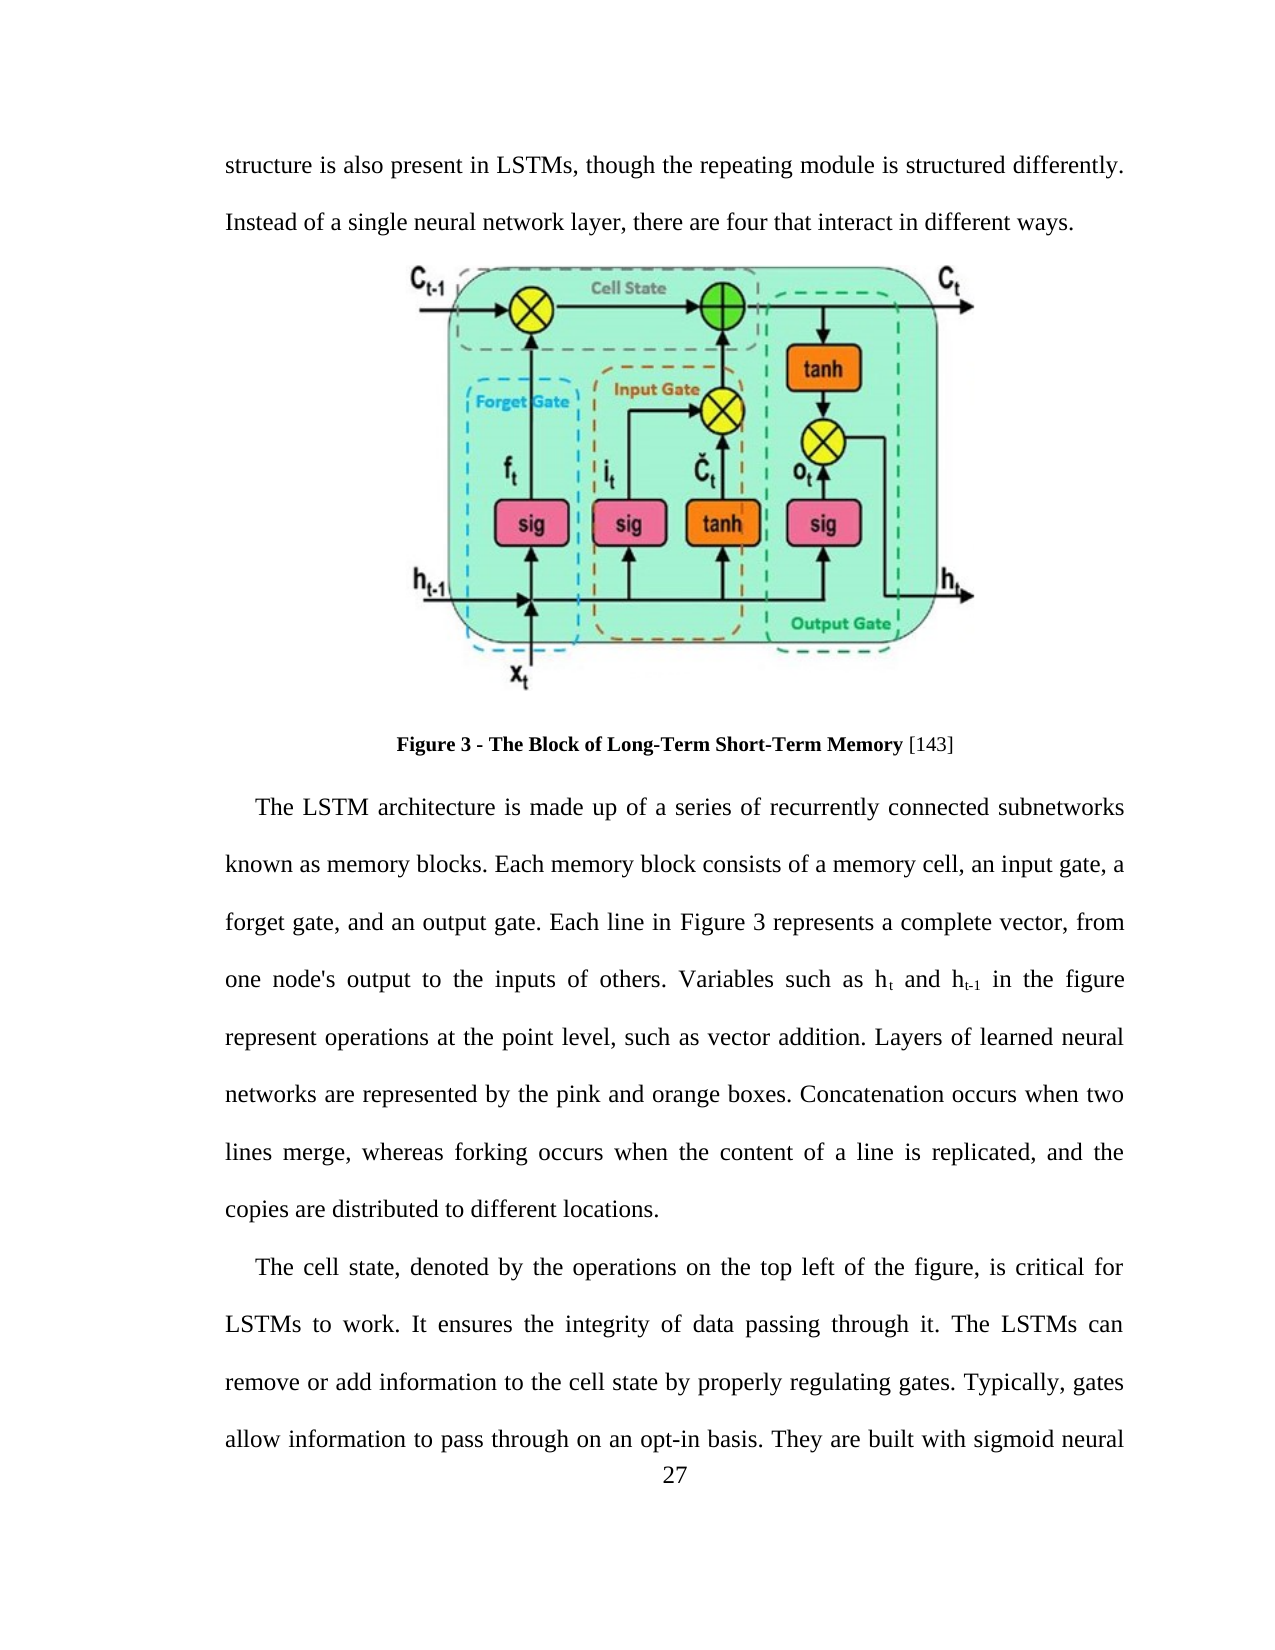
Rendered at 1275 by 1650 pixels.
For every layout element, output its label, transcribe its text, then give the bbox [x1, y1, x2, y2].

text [225, 1252, 1125, 1453]
text The LSTM architecture is made up of a series of recurrently connected subnetworks known as memory blocks. Each memory block consists of a memory cell, an input gate, a forget gate, and an output gate. Each line in Figure 3 represents a complete vector, from one node's output to the inputs of others. Variables such as ht and ht-1 in the figure represent operations at the point level, such as vector addition. Layers of learned neural networks are represented by the pink and orange boxes. Concatenation occurs when two lines merge, whereas forking occurs when the content of a line is replicated, and the copies are distributed to different locations. [225, 792, 1125, 1223]
picture [405, 265, 975, 691]
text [225, 150, 1125, 236]
text Figure 3 - The Block of Long-Term Short-Term Memory [143] [225, 731, 1125, 756]
